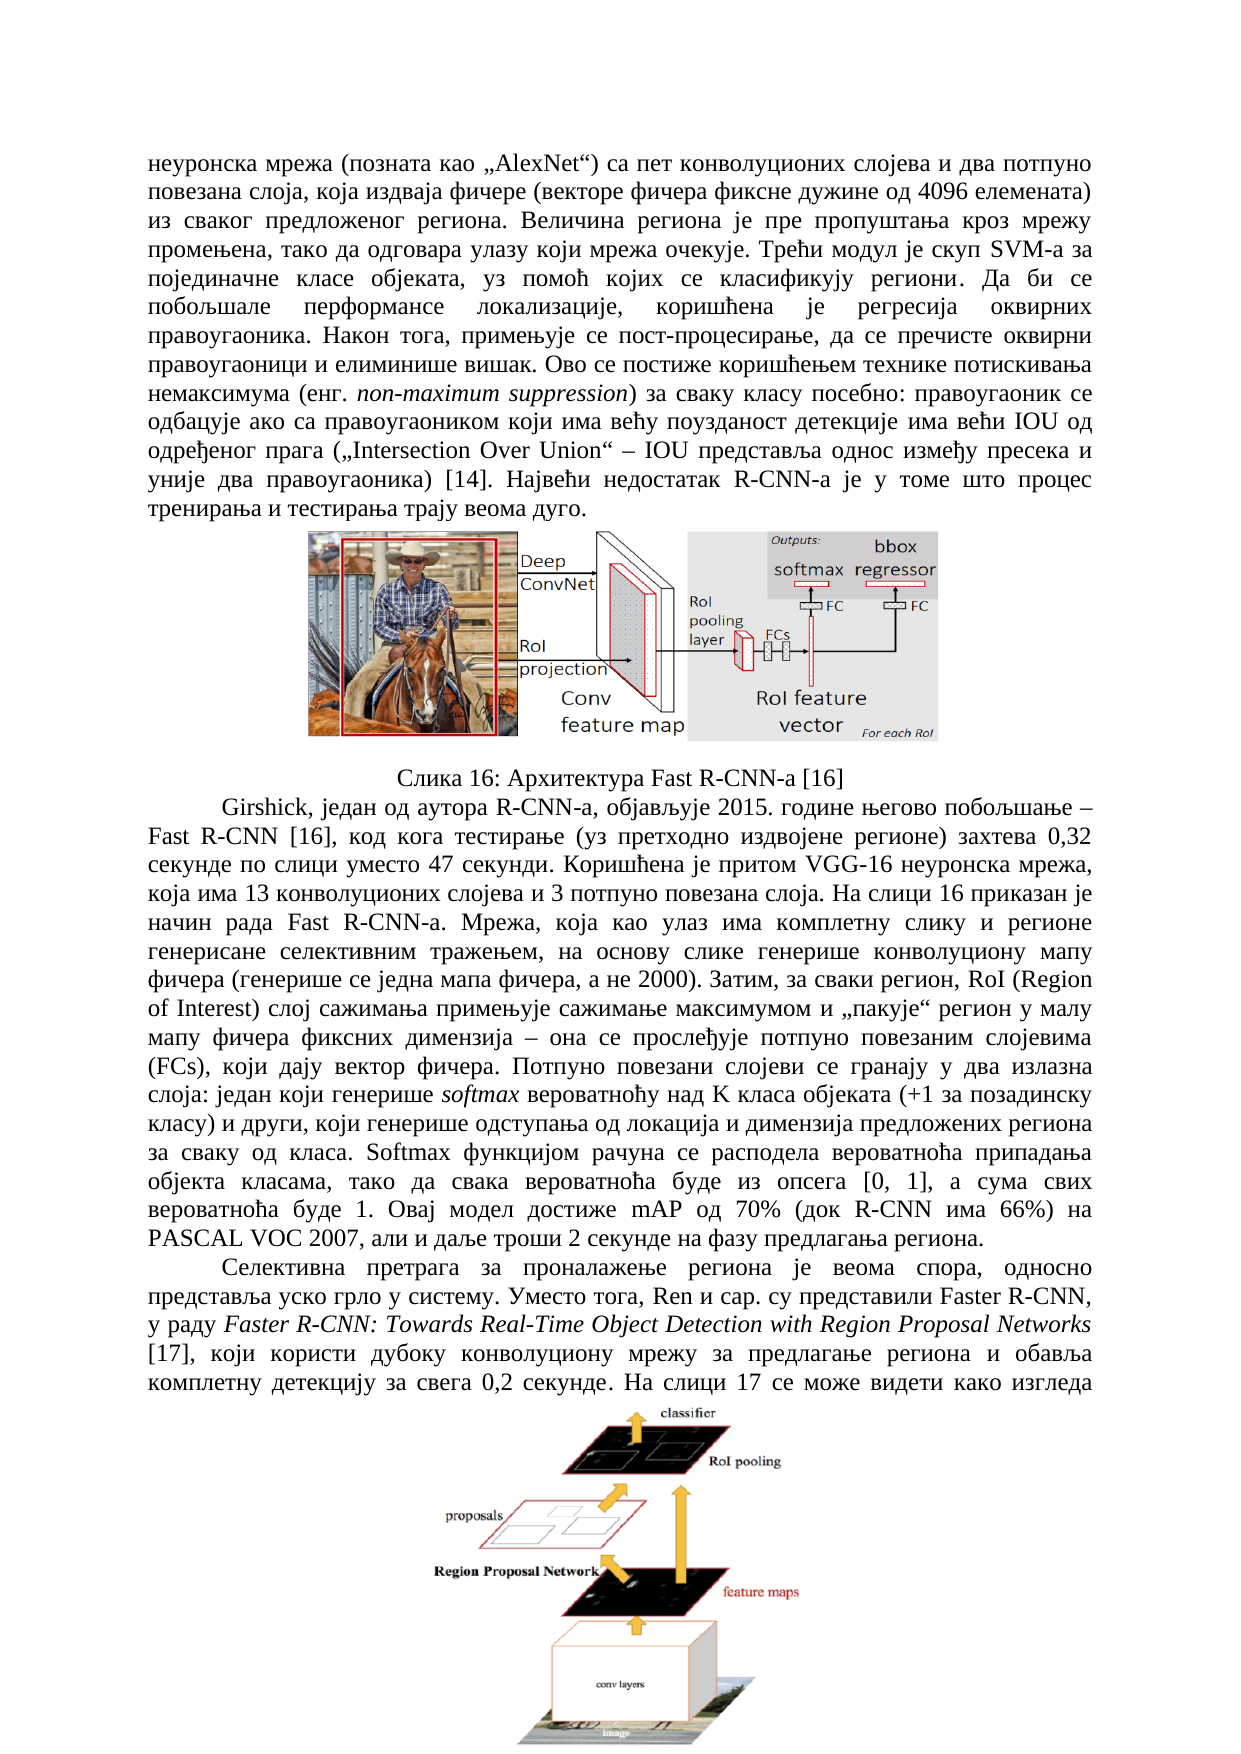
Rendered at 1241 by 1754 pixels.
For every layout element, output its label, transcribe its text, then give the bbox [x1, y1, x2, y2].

picture [428, 1401, 812, 1754]
picture [302, 521, 953, 752]
text Girshick, један од аутора R-CNN-а, објављује 2015. године његово побољшање – Fast R-CNN [16], код кога тестирање (уз претходно издвојене регионе) захтева 0,32 секунде по слици уместо 47 секунди. Коришћена је притом VGG-16 неуронска мрежа, која има 13 конволуционих слојева и 3 потпуно повезана слоја. На слици 16 приказан је начин рада Fast R-CNN-а. Мрежа, која као улаз има комплетну слику и регионе генерисане селективним тражењем, на основу слике генерише конволуциону мапу фичера (генерише се једна мапа фичера, а не 2000). Затим, за сваки регион, RoI (Region of Interest) слој сажимања примењујe сажимање максимумом и „пакује“ регион у малу мапу фичера фиксних димензија – она се прослеђује потпуно повезаним слојевима (FCs), који дају вектор фичера. Потпуно повезани слојеви се гранају у два излазна слоја: један који генерише softmax вероватноћу над K класа објеката (+1 за позадинску класу) и други, који генерише одступања од локација и димензија предложених региона за сваку од класа. Softmax функцијом рачуна се расподела вероватноћа припадања објекта класама, тако да свака вероватноћа буде из опсега [0, 1], a сума свих вероватноћа буде 1. Овај модел достиже mAP од 70% (док R-CNN има 66%) на PASCAL VOC 2007, али и даље троши 2 секунде на фазу предлагања региона. [148, 521, 1093, 1252]
